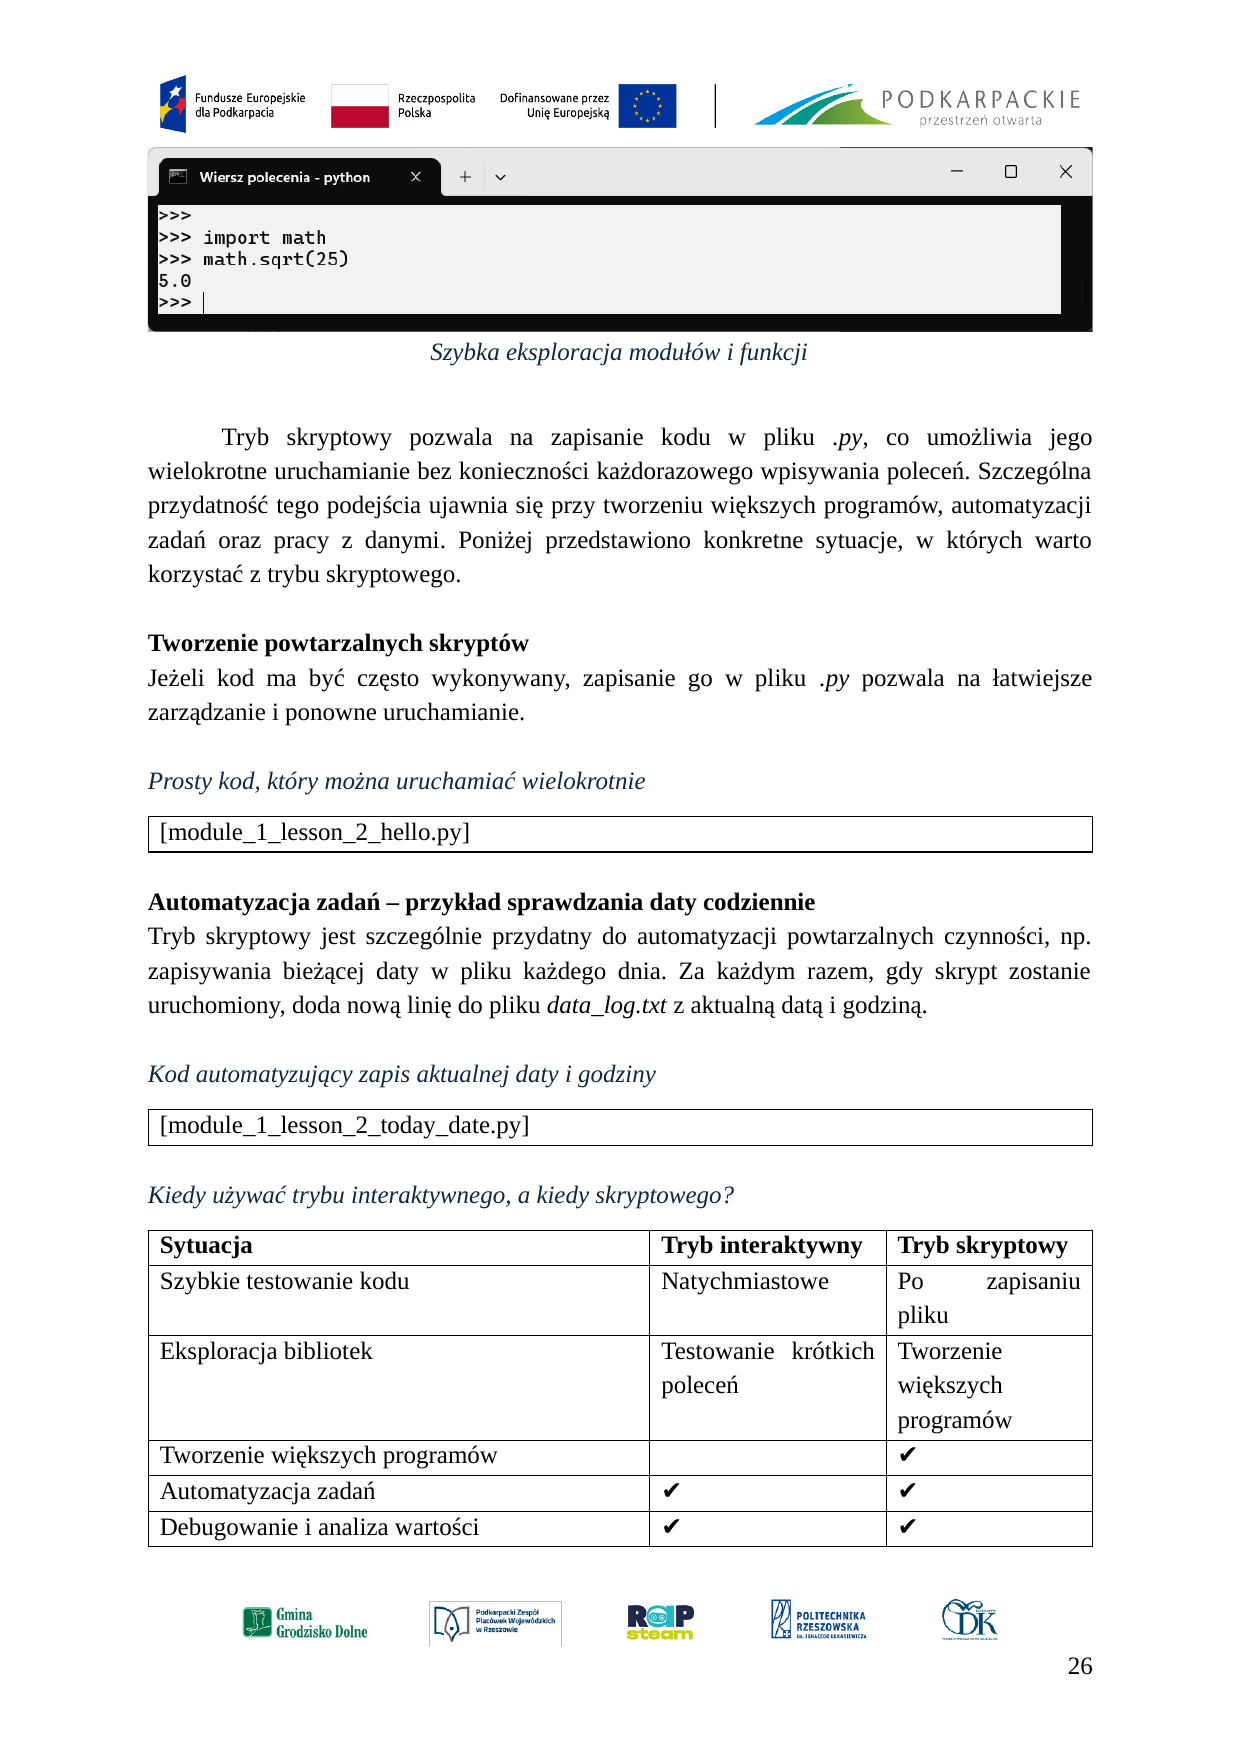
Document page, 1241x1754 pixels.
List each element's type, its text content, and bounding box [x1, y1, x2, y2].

table_header Tryb interaktywny [650, 1231, 886, 1265]
table_cell Debugowanie i analiza wartości [149, 1512, 649, 1546]
table_cell Natychmiastowe [650, 1266, 886, 1335]
table_cell ✔️ [650, 1512, 886, 1546]
text Tryb skryptowy pozwala na zapisanie kodu w pliku .py, co umożliwia jego wielokrotne uruchamianie bez konieczności każdorazowego wpisywania poleceń. Szczególna przydatność tego podejścia ujawnia się przy tworzeniu większych programów, automatyzacji zadań oraz pracy z danymi. Poniżej przedstawiono konkretne sytuacje, w których warto korzystać z trybu skryptowego. [148, 422, 1092, 588]
table_cell ✔️ [887, 1476, 1092, 1511]
table_cell Szybkie testowanie kodu [149, 1266, 649, 1335]
table_cell ✔️ [887, 1441, 1092, 1475]
text Jeżeli kod ma być często wykonywany, zapisanie go w pliku .py pozwala na łatwiejsze zarządzanie i ponowne uruchamianie. [148, 663, 1092, 726]
table_cell Eksploracja bibliotek [149, 1336, 649, 1439]
picture [242, 1585, 998, 1652]
text Kod automatyzujący zapis aktualnej daty i godziny [148, 1059, 1092, 1088]
text Automatyzacja zadań – przykład sprawdzania daty codziennie [148, 887, 1092, 916]
table_cell ✔️ [650, 1476, 886, 1511]
table_cell Automatyzacja zadań [149, 1476, 649, 1511]
table_cell Tworzenie większych programów [149, 1441, 649, 1475]
table_header Sytuacja [149, 1231, 649, 1265]
picture [147, 60, 1093, 332]
text Tworzenie powtarzalnych skryptów [148, 628, 1092, 657]
text Prosty kod, który można uruchamiać wielokrotnie [148, 766, 1092, 795]
text Tryb skryptowy jest szczególnie przydatny do automatyzacji powtarzalnych czynności, np. zapisywania bieżącej daty w pliku każdego dnia. Za każdym razem, gdy skrypt zostanie uruchomiony, doda nową linię do pliku data_log.txt z aktualną datą i godziną. [148, 921, 1092, 1019]
table_cell Tworzenie większych programów [887, 1336, 1092, 1439]
table_cell Po zapisaniu pliku [887, 1266, 1092, 1335]
table_header [module_1_lesson_2_hello.py] [149, 817, 1092, 851]
table_cell Testowanie krótkich poleceń [650, 1336, 886, 1439]
text Kiedy używać trybu interaktywnego, a kiedy skryptowego? [148, 1180, 1092, 1209]
text Szybka eksploracja modułów i funkcji [148, 337, 1092, 366]
table_cell ✔️ [887, 1512, 1092, 1546]
table_cell ❌ [650, 1441, 886, 1475]
table_header Tryb skryptowy [887, 1231, 1092, 1265]
table_header [module_1_lesson_2_today_date.py] [149, 1110, 1092, 1144]
